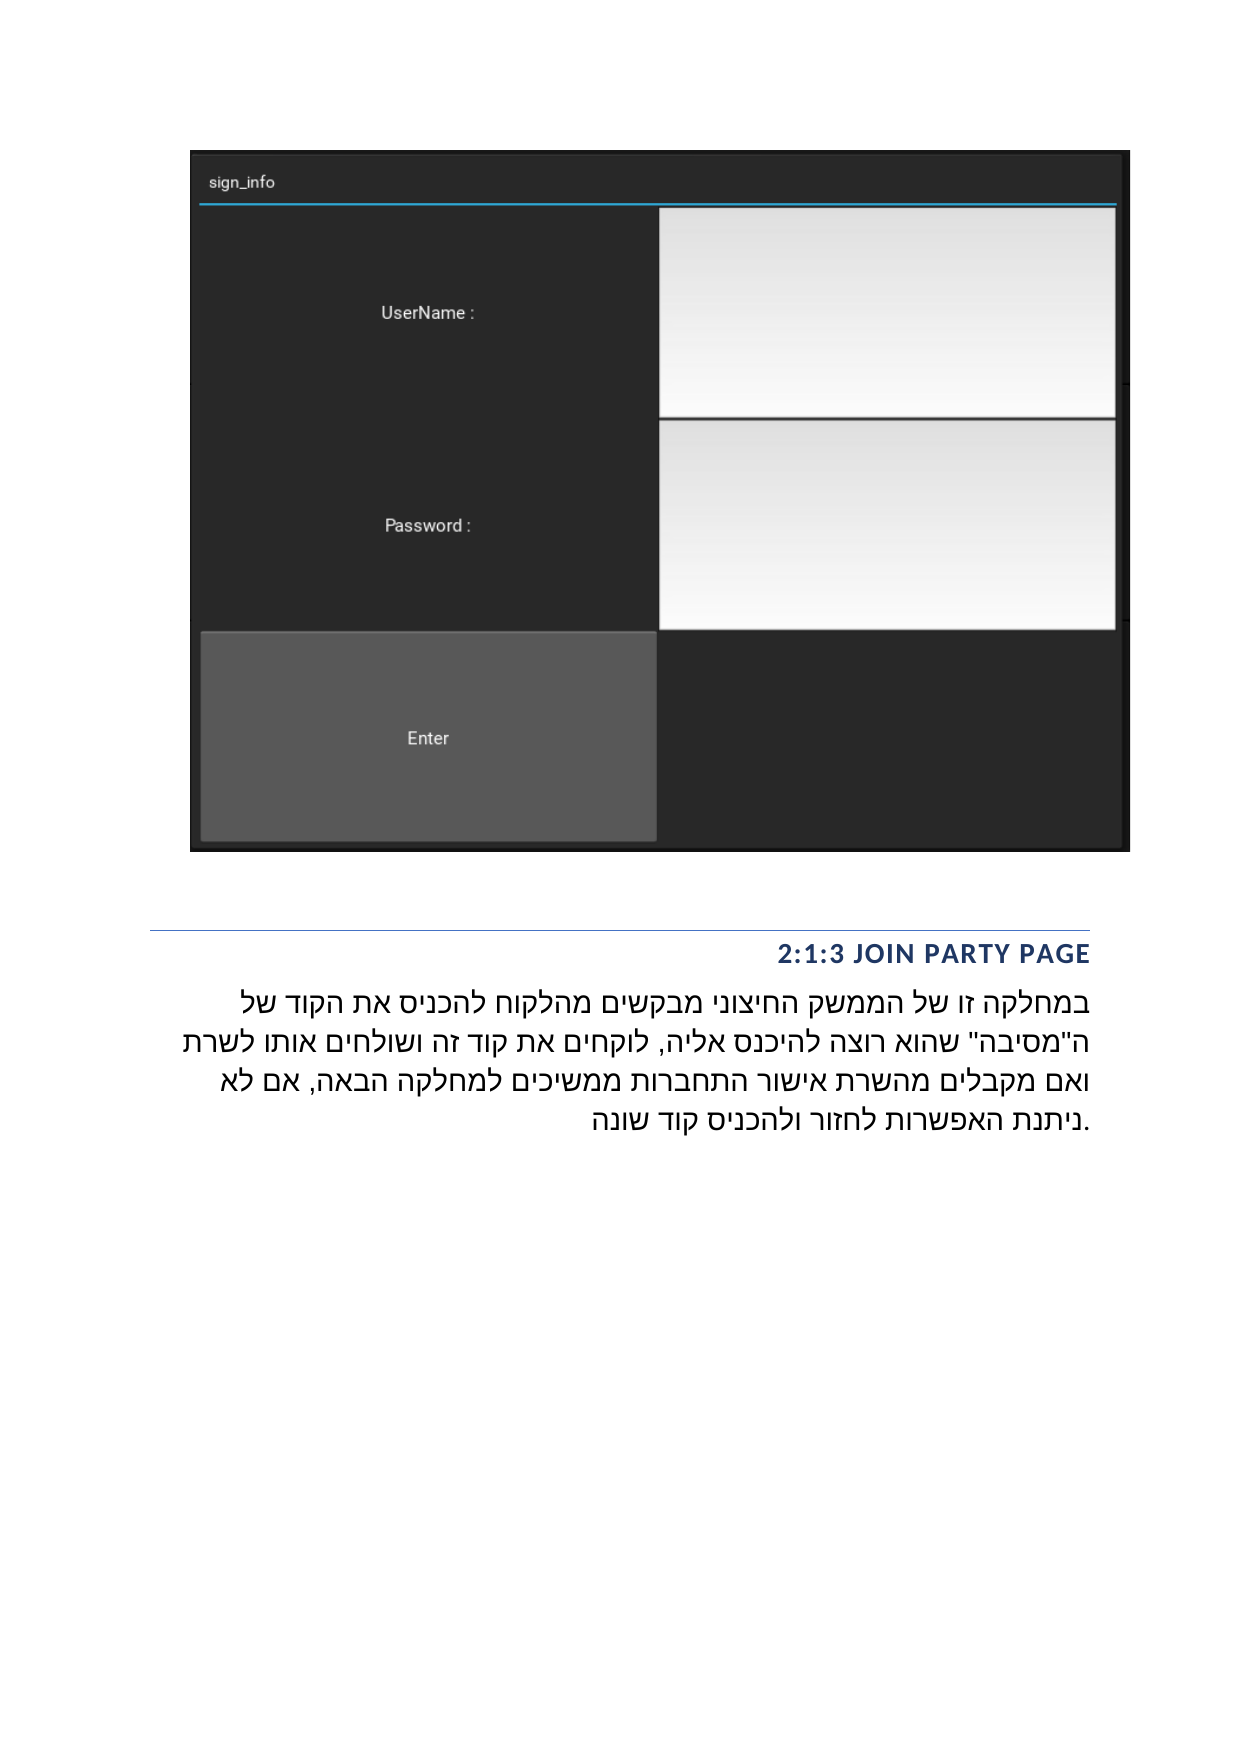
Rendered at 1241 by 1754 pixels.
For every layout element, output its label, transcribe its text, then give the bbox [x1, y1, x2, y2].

picture [190, 150, 1131, 852]
text במחלקה זו של הממשק החיצוני מבקשים מהלקוח להכניס את הקוד של ה"מסיבה" שהוא רוצה להיכנס אליה, לוקחים את קוד זה ושולחים אותו לשרת ואם מקבלים מהשרת אישור התחברות ממשיכים למחלקה הבאה, אם לא ניתנת האפשרות לחזור ולהכניס קוד שונה. [150, 987, 1090, 1138]
subtitle 2:1:3 Join Party Page [150, 931, 1090, 971]
